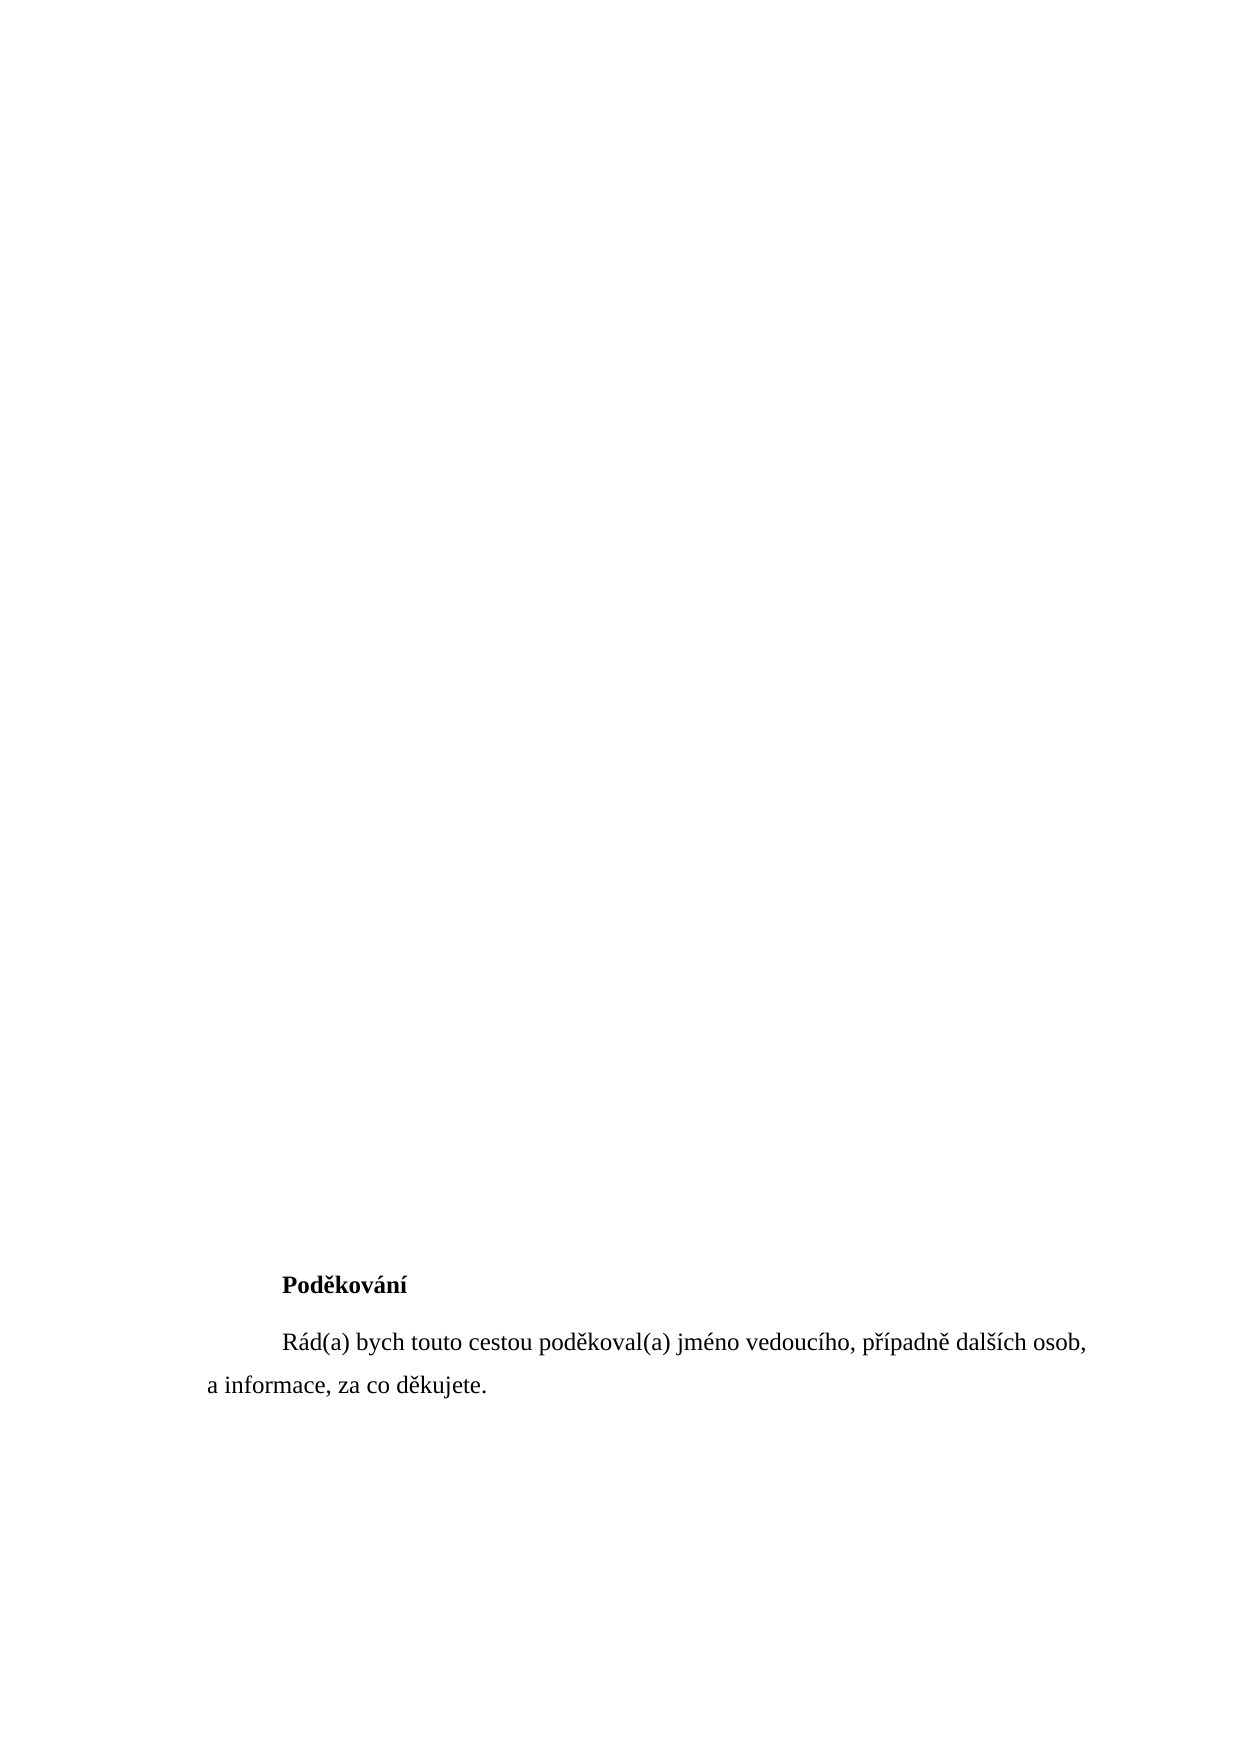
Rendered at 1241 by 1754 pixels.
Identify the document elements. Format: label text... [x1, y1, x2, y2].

text Rád(a) bych touto cestou poděkoval(a) jméno vedoucího, případně dalších osob, a informace, za co děkujete. [207, 1327, 1122, 1399]
text Poděkování [207, 1270, 1122, 1298]
